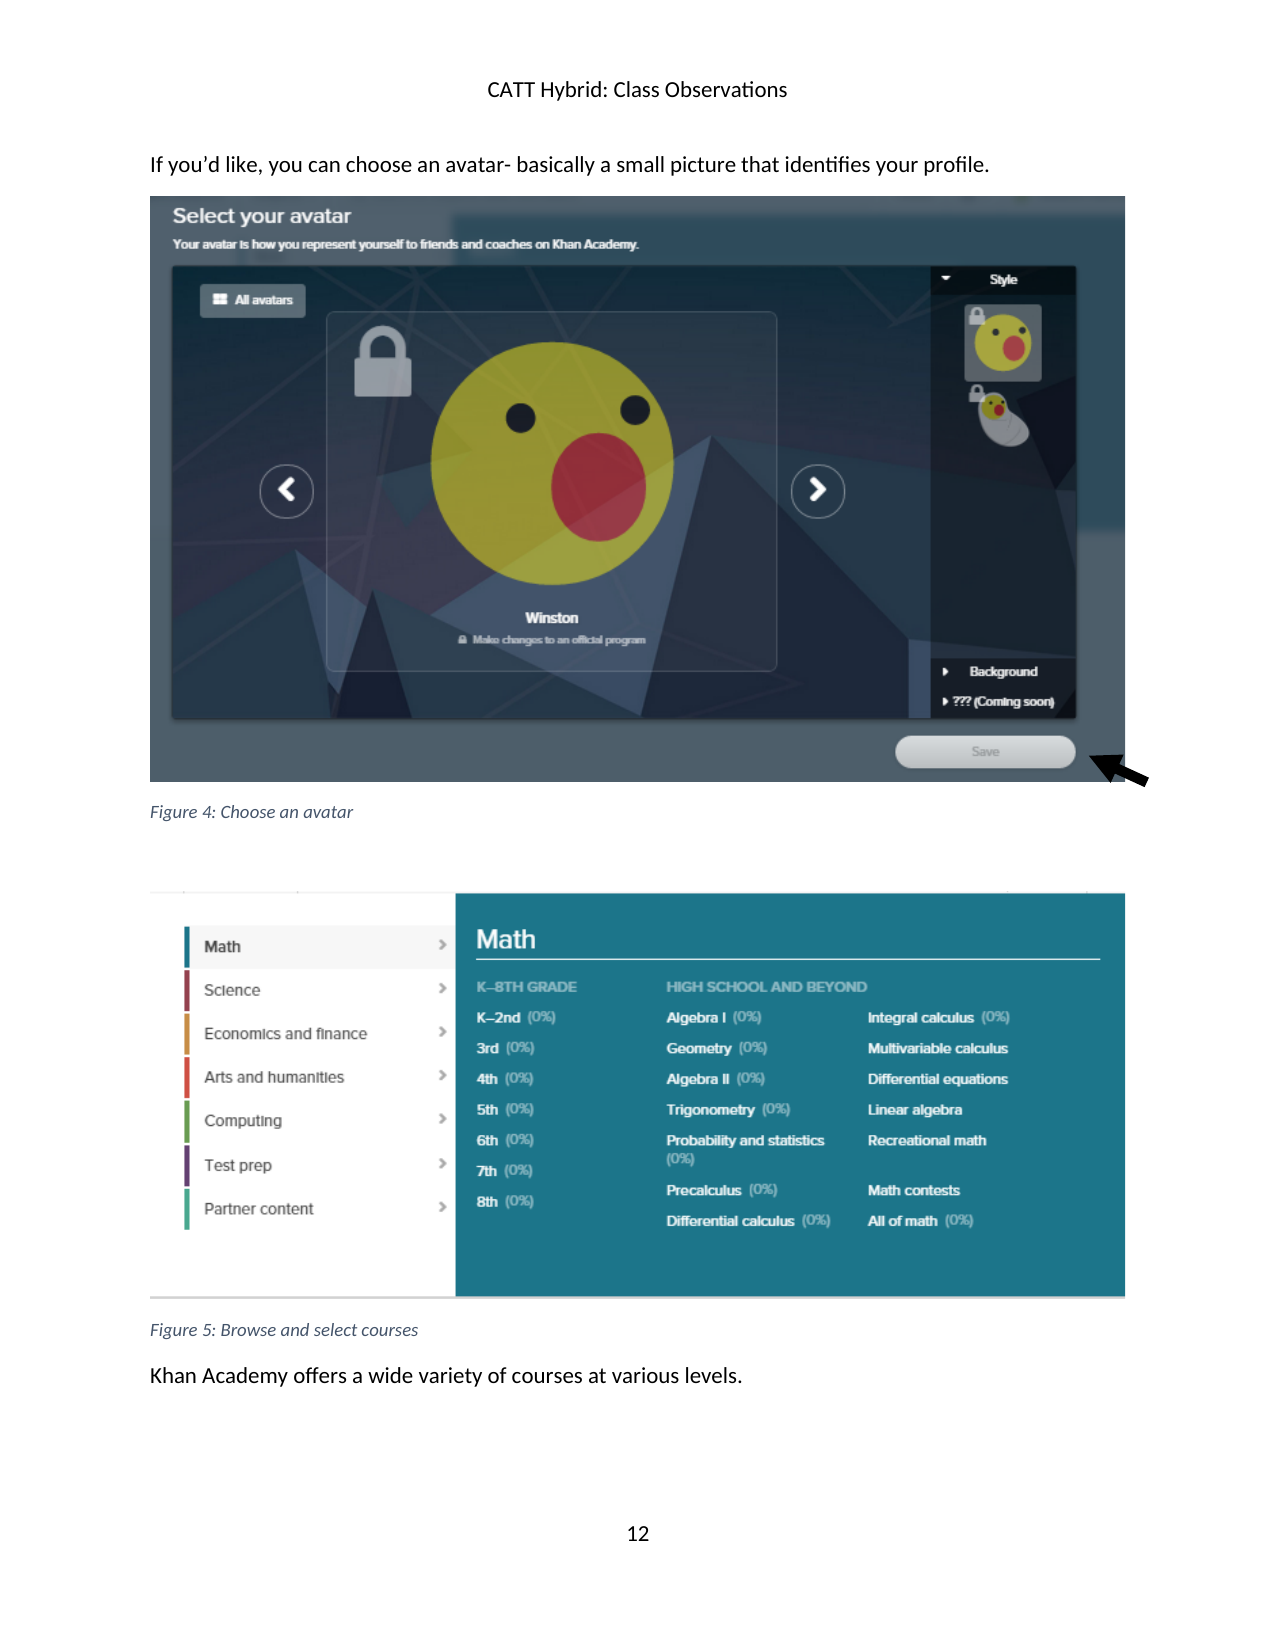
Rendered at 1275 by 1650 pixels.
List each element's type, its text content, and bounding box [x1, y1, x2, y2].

picture [1112, 775, 1125, 782]
text Figure 4: Choose an avatar [150, 801, 1125, 824]
text Khan Academy offers a wide variety of courses at various levels. [150, 1362, 1125, 1389]
picture [150, 196, 1125, 782]
text If you’d like, you can choose an avatar- basically a small picture that identifies your profile. [150, 150, 1125, 178]
picture [150, 891, 1125, 1299]
text Figure 5: Browse and select courses [150, 1318, 1125, 1341]
